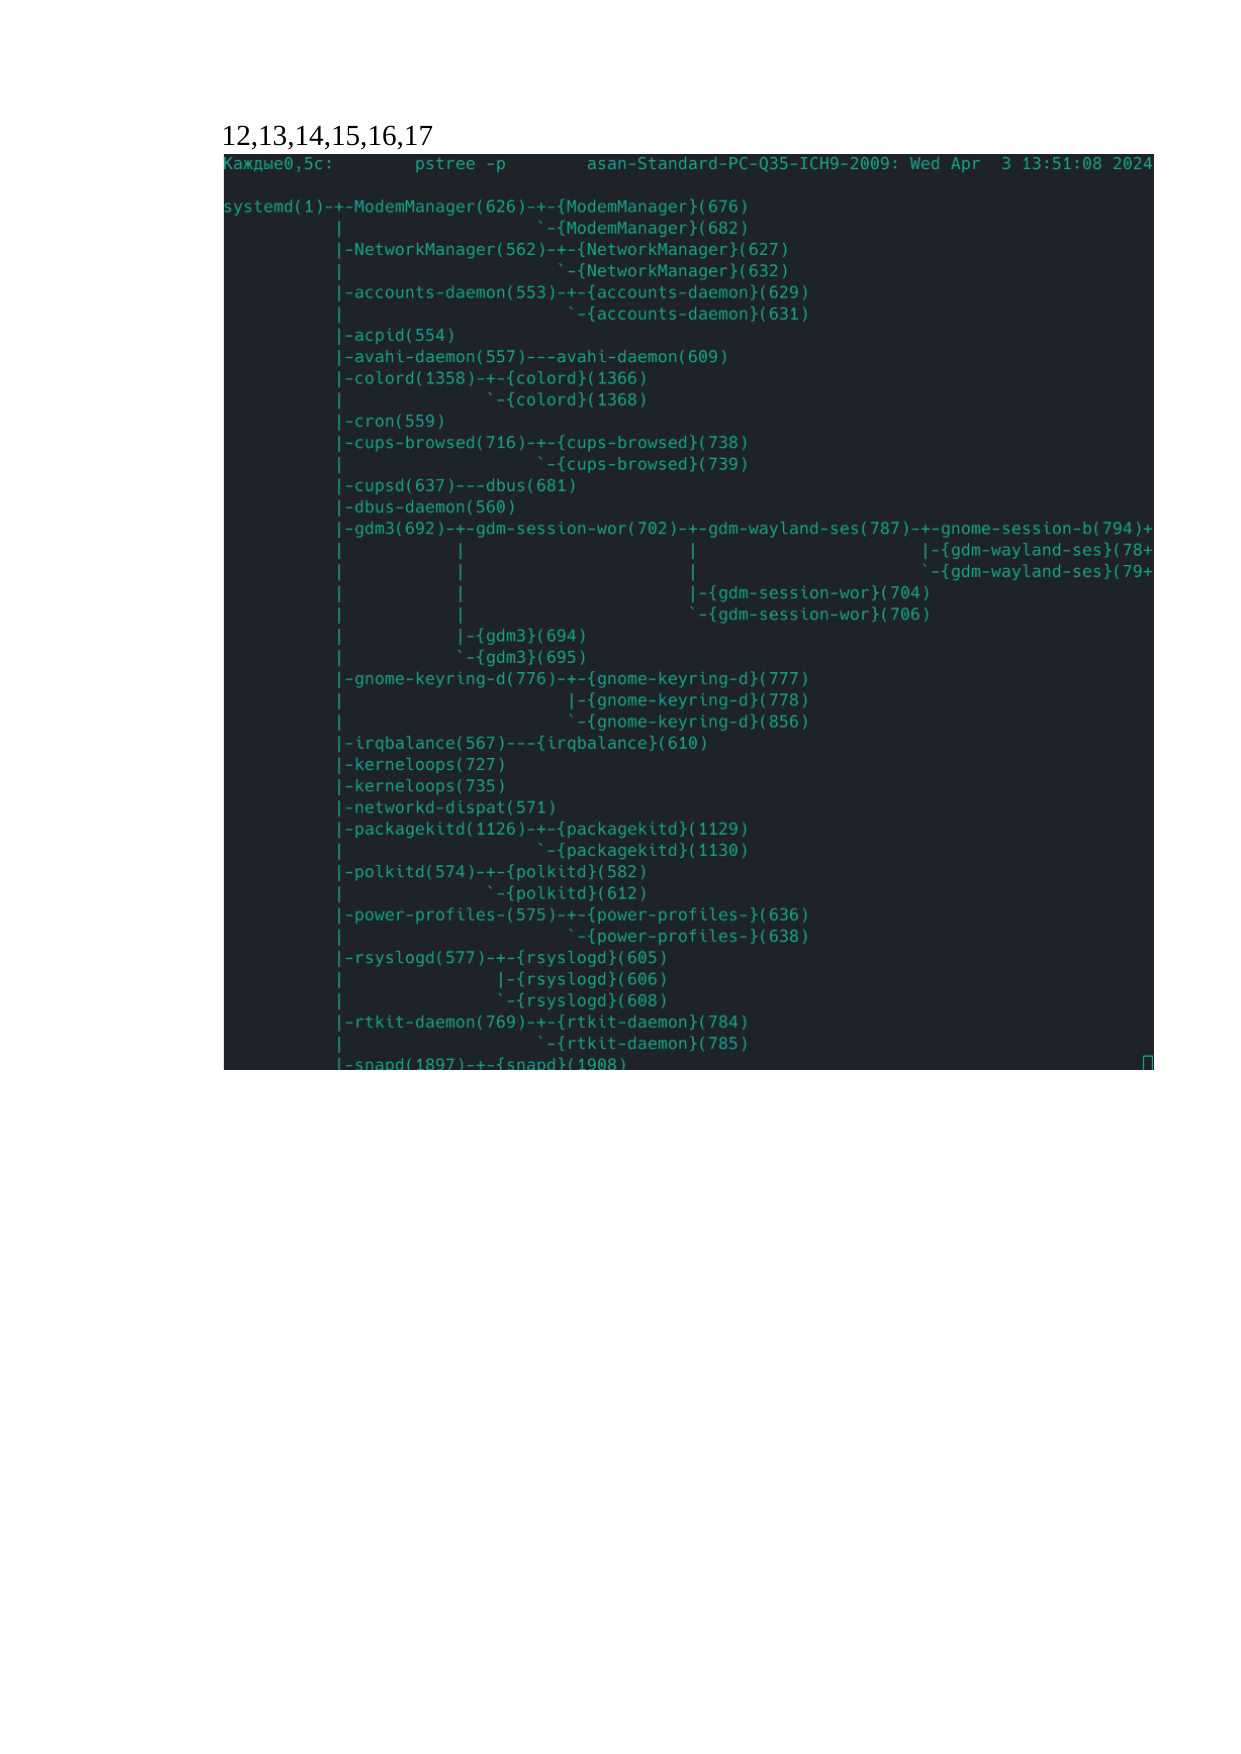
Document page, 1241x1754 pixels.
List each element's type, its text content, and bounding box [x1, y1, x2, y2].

list 12,13,14,15,16,17 [221, 118, 1152, 152]
picture [223, 154, 1154, 1070]
